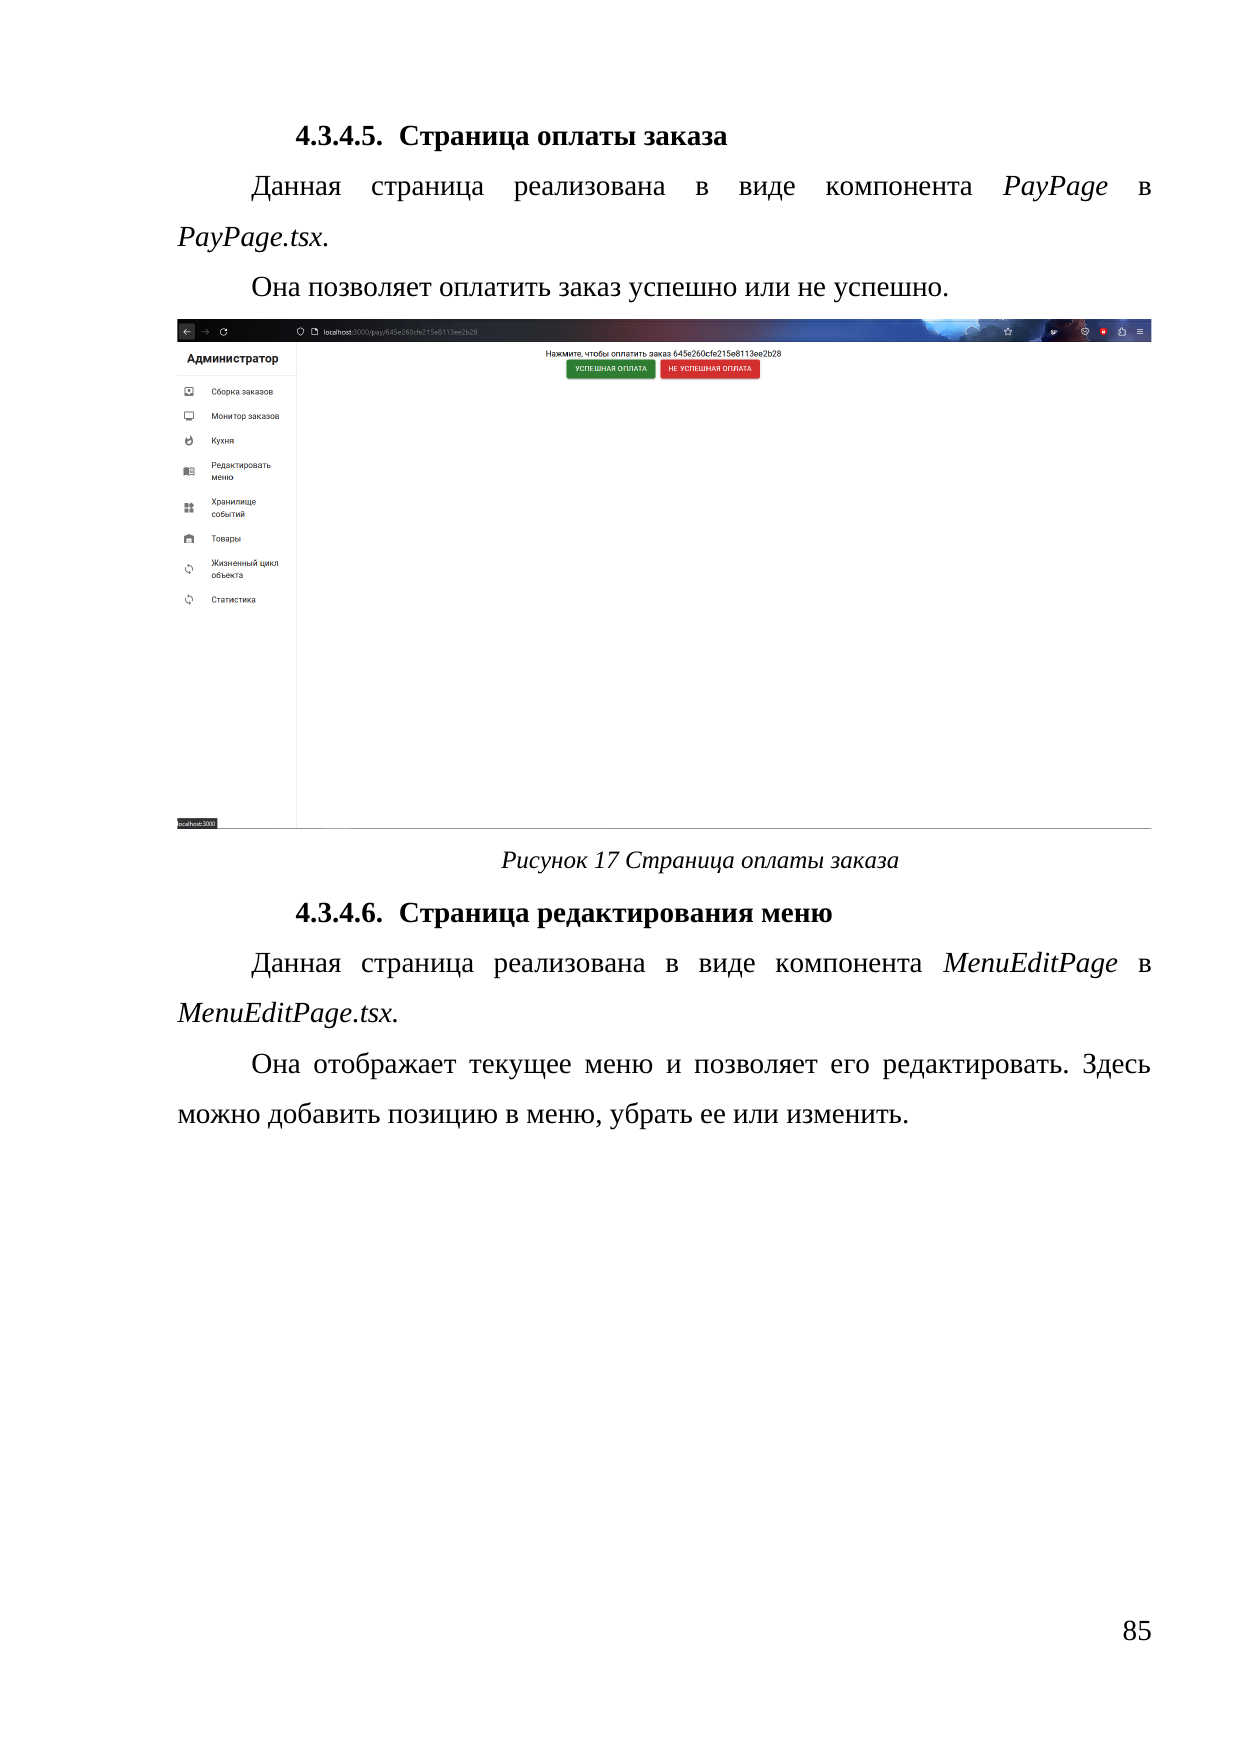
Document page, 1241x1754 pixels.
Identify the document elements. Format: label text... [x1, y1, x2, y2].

picture [177, 319, 1152, 829]
text Она отображает текущее меню и позволяет его редактировать. Здесь можно добавить позицию в меню, убрать ее или изменить. [177, 1046, 1152, 1130]
text Она позволяет оплатить заказ успешно или не успешно. [177, 269, 1152, 303]
subtitle Страница оплаты заказа [295, 118, 1152, 152]
subtitle Страница редактирования меню [295, 895, 1152, 928]
text Данная страница реализована в виде компонента MenuEditPage в MenuEditPage.tsx. [177, 945, 1152, 1029]
text Данная страница реализована в виде компонента PayPage в PayPage.tsx. [177, 168, 1152, 252]
